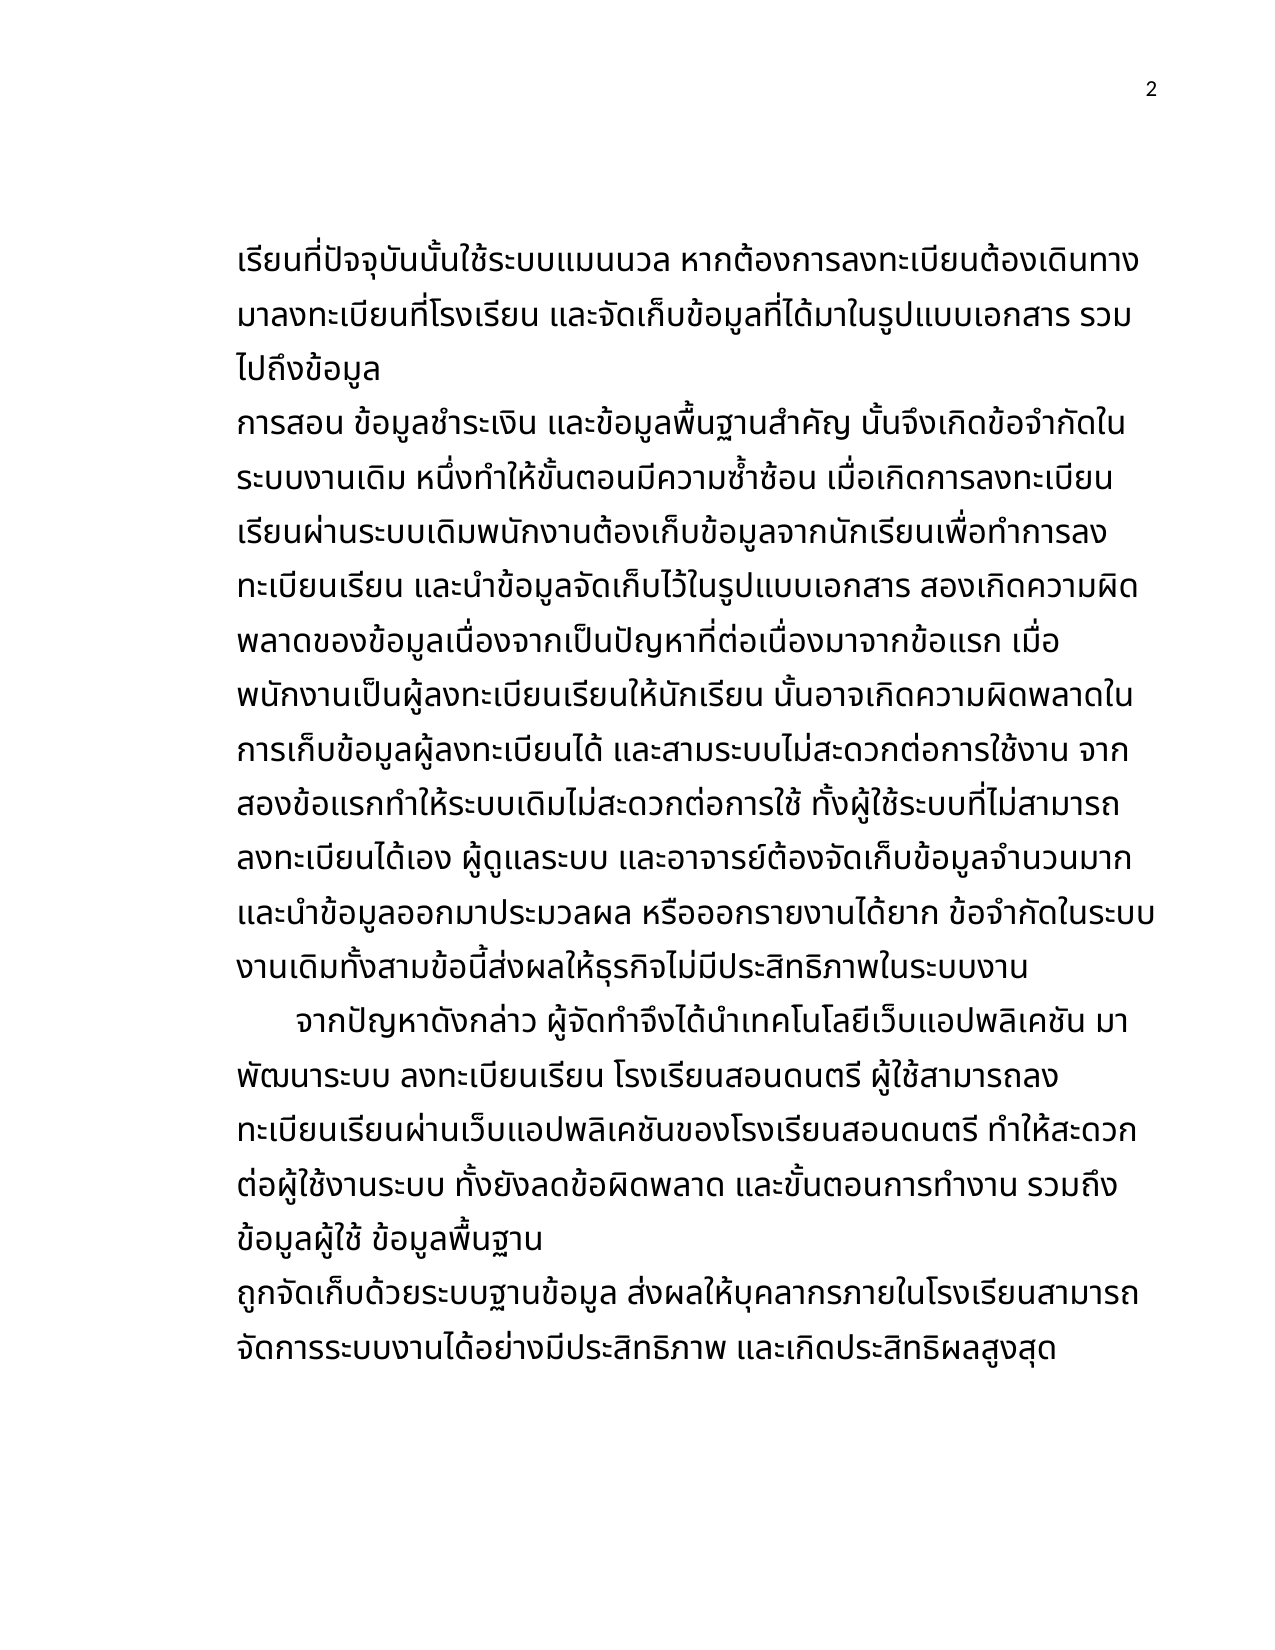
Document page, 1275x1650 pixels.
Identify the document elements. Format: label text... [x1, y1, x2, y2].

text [236, 236, 1157, 993]
text จากปัญหาดังกล่าว ผู้จัดทำจึงได้นำเทคโนโลยีเว็บแอปพลิเคชัน มาพัฒนาระบบ ลงทะเบียนเรียน โรงเรียนสอนดนตรี ผู้ใช้สามารถลงทะเบียนเรียนผ่านเว็บแอปพลิเคชันของโรงเรียนสอนดนตรี ทำให้สะดวกต่อผู้ใช้งานระบบ ทั้งยังลดข้อผิดพลาด และขั้นตอนการทำงาน รวมถึงข้อมูลผู้ใช้ ข้อมูลพื้นฐาน ถูกจัดเก็บด้วยระบบฐานข้อมูล ส่งผลให้บุคลากรภายในโรงเรียนสามารถจัดการระบบงานได้อย่างมีประสิทธิภาพ และเกิดประสิทธิผลสูงสุด [236, 997, 1157, 1374]
